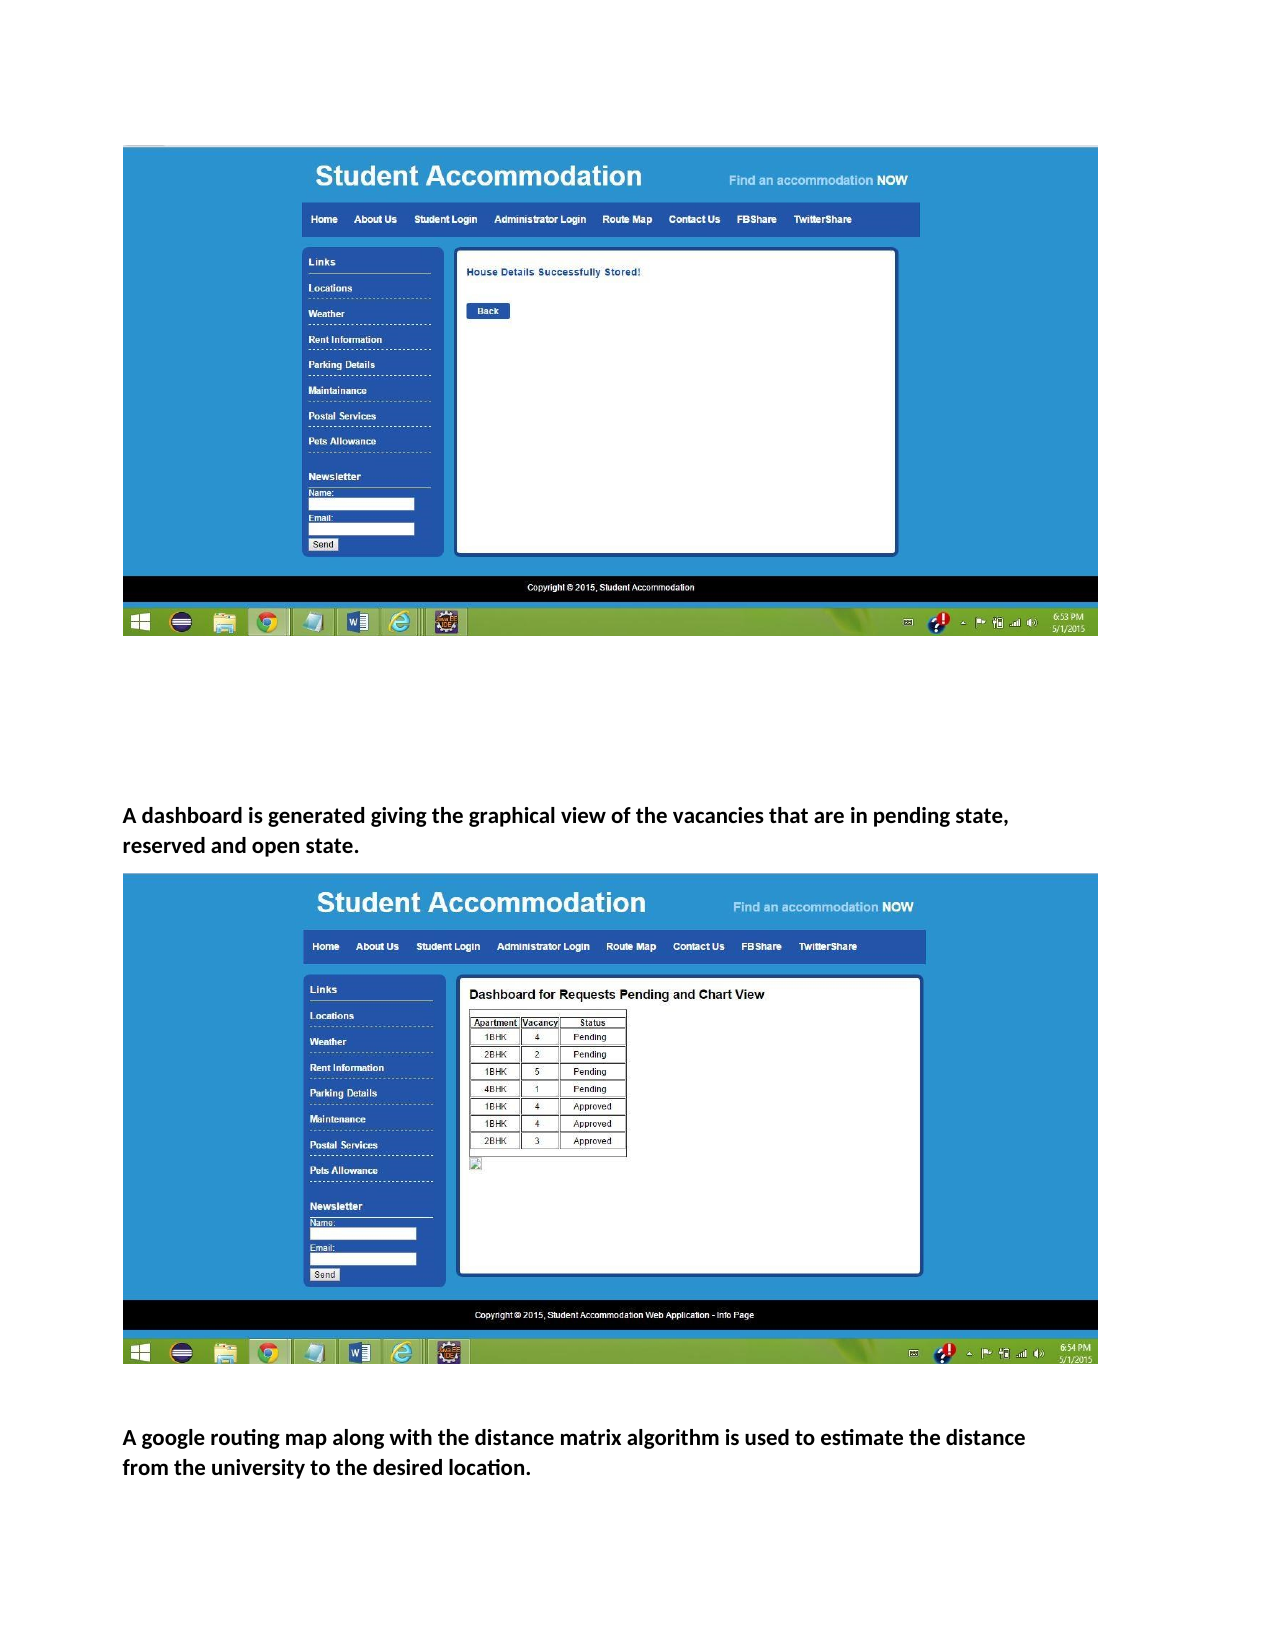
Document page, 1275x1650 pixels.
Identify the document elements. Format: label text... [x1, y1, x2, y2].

text A google routing map along with the distance matrix algorithm is used to estimate the distance from the university to the desired location. [122, 1423, 1043, 1481]
picture [123, 873, 1098, 1364]
picture [123, 145, 1098, 636]
text A dashboard is generated giving the graphical view of the vacancies that are in pending state, reserved and open state. [122, 801, 1043, 859]
